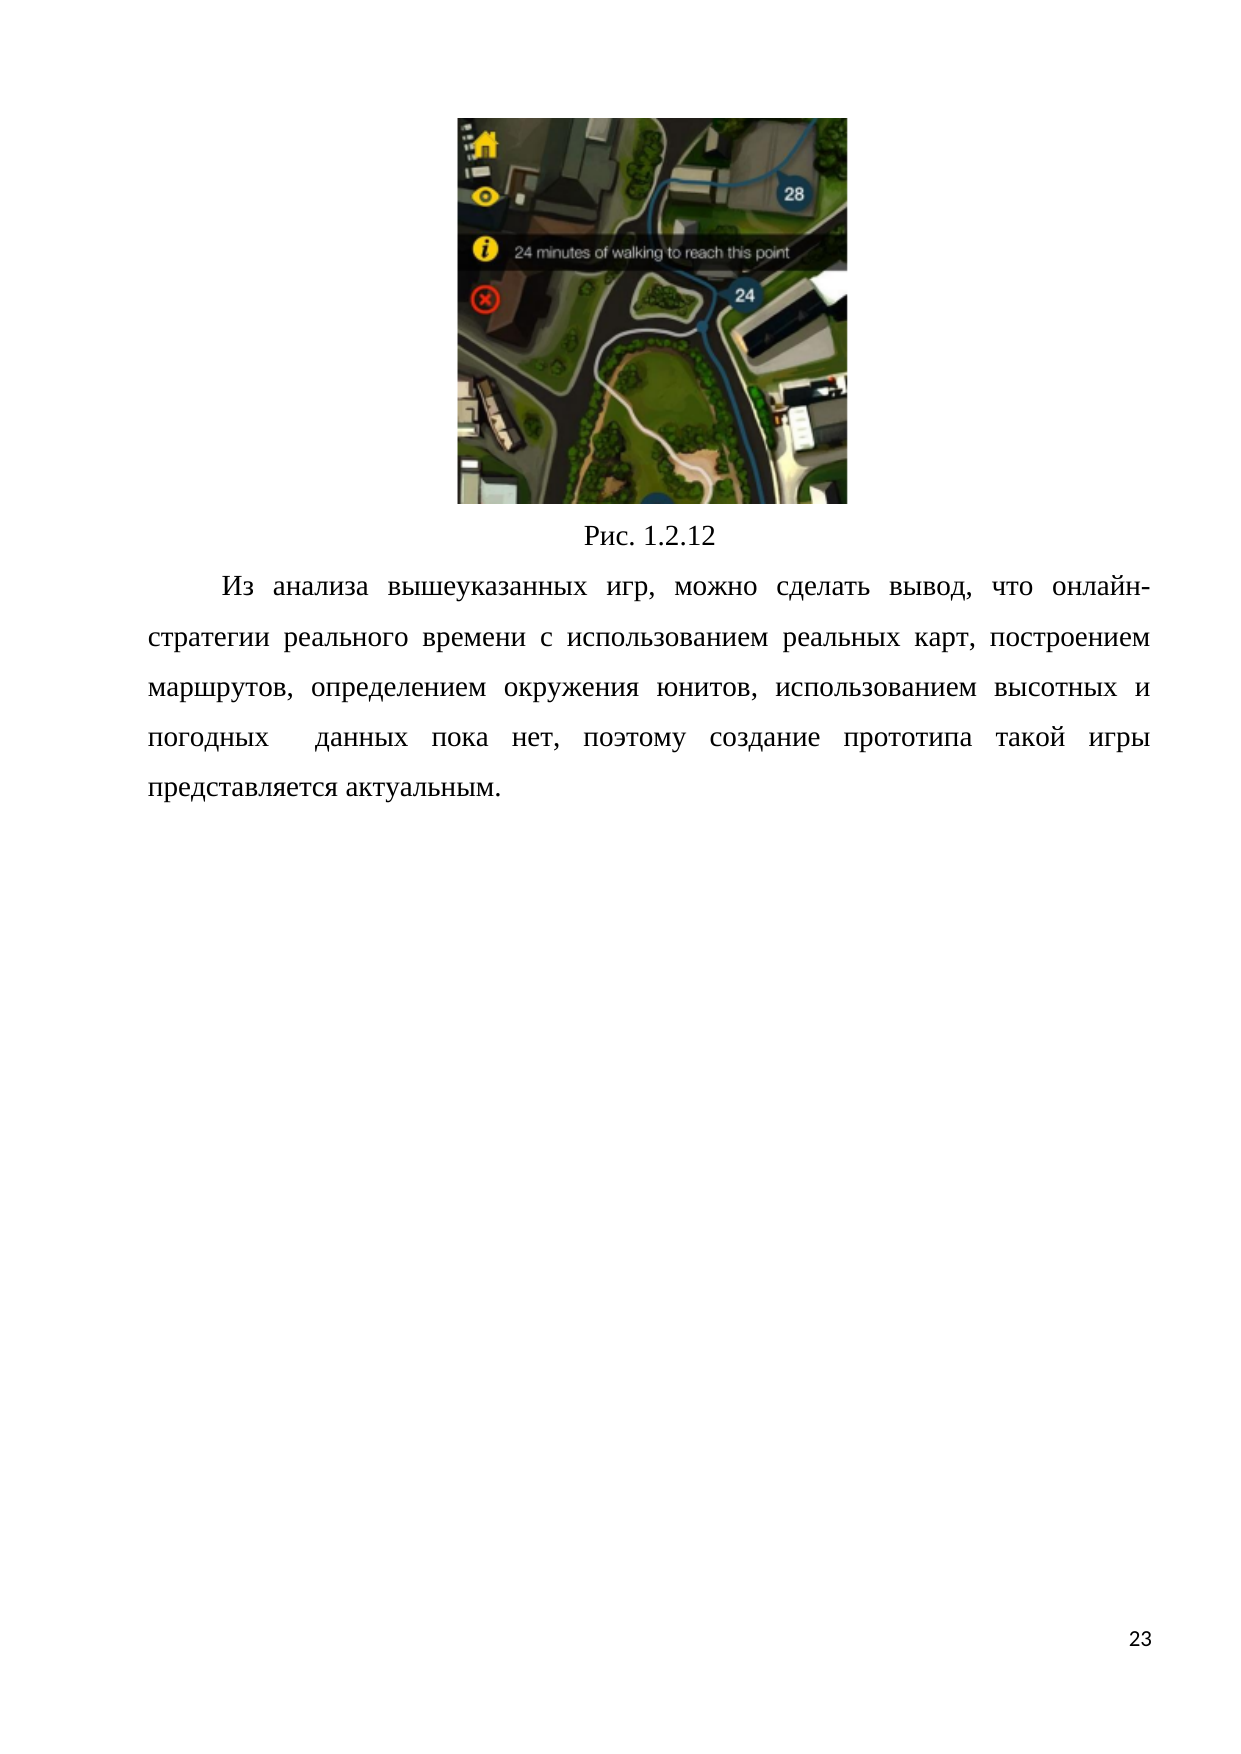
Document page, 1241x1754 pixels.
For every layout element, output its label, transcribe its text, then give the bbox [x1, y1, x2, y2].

picture [450, 118, 849, 504]
text Рис. 1.2.12 [148, 518, 1152, 552]
text Из анализа вышеуказанных игр, можно сделать вывод, что онлайн-стратегии реального времени с использованием реальных карт, построением маршрутов, определением окружения юнитов, использованием высотных и погодных данных пока нет, поэтому создание прототипа такой игры представляется актуальным. [148, 568, 1152, 803]
